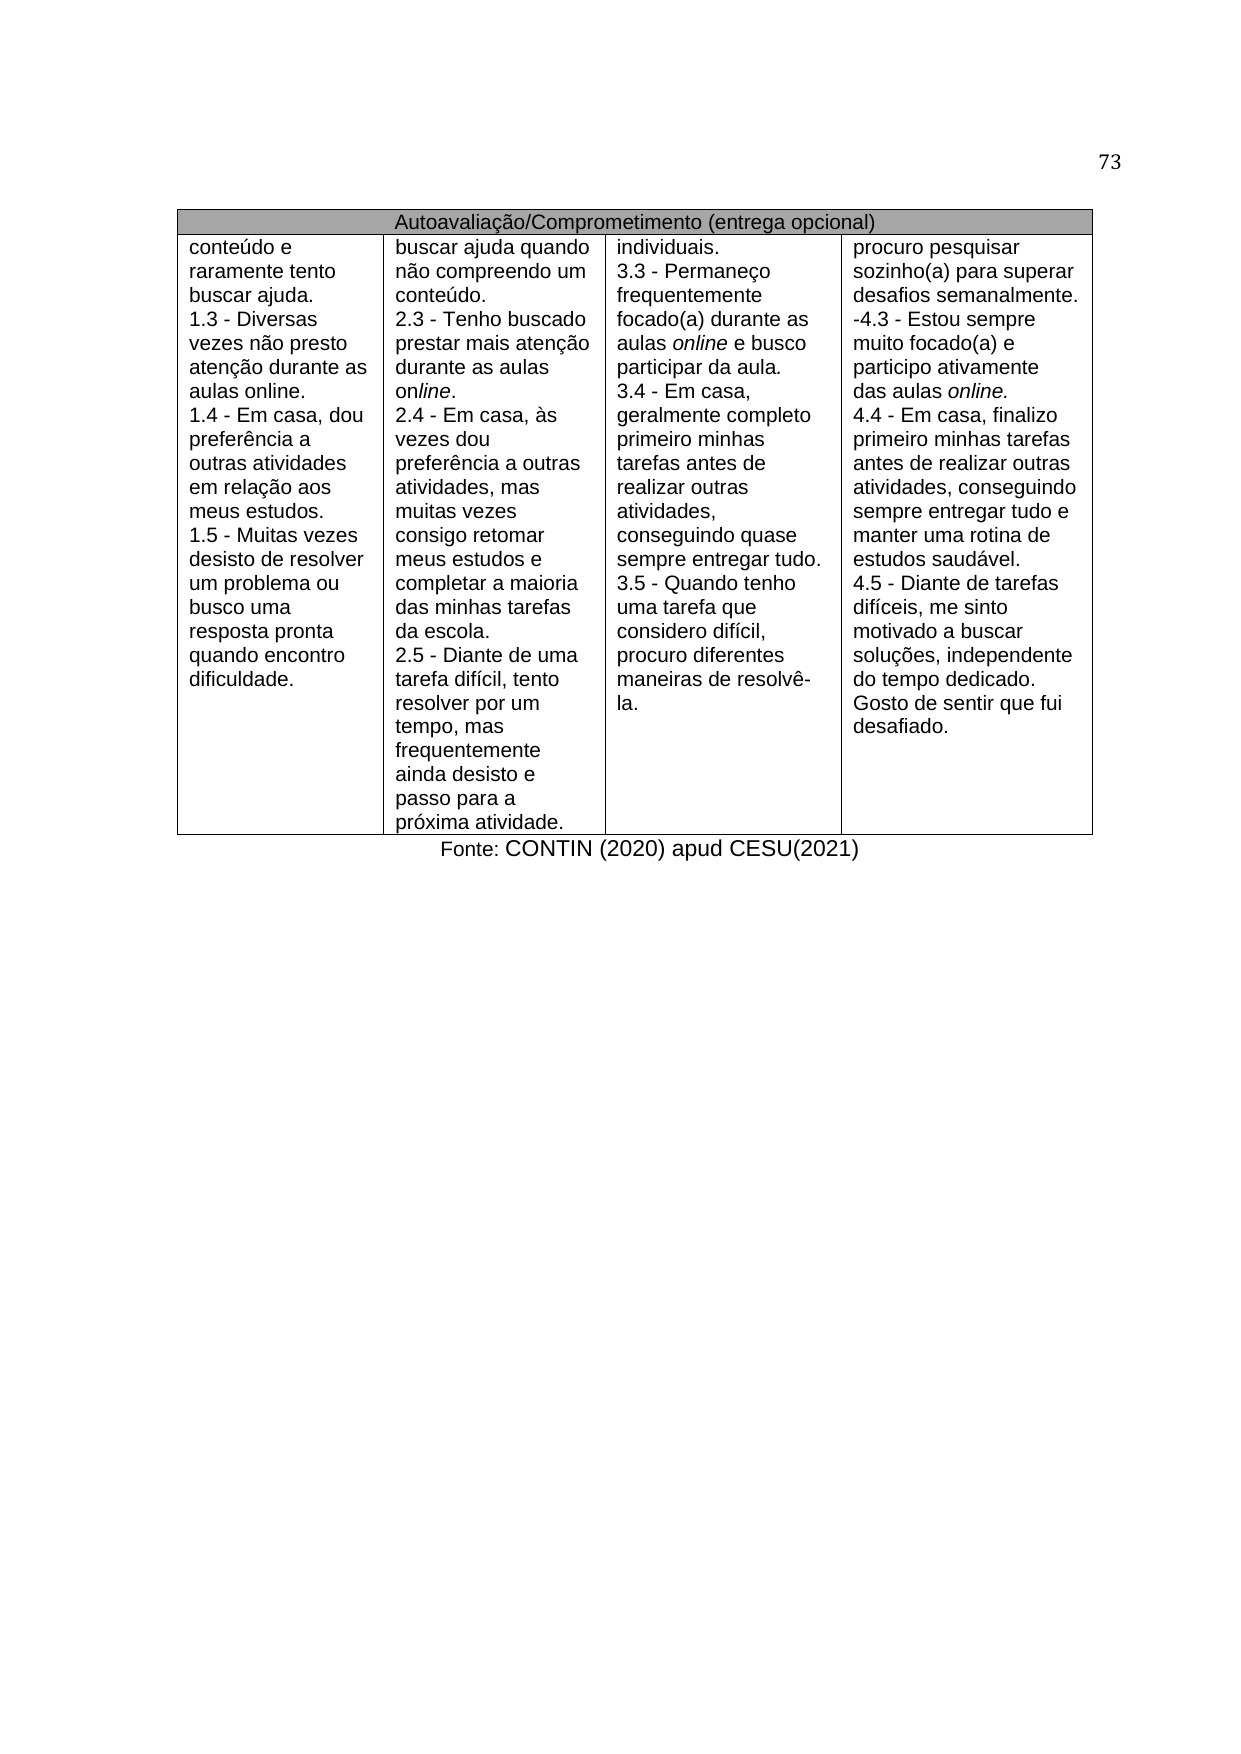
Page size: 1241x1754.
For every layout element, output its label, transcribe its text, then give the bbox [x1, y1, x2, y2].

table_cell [384, 235, 605, 834]
table_header Autoavaliação/Comprometimento (entrega opcional) [178, 210, 1092, 234]
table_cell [842, 235, 1092, 834]
text Fonte: CONTIN (2020) apud CESU(2021) [177, 835, 1122, 861]
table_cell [178, 235, 383, 834]
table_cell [606, 235, 841, 834]
